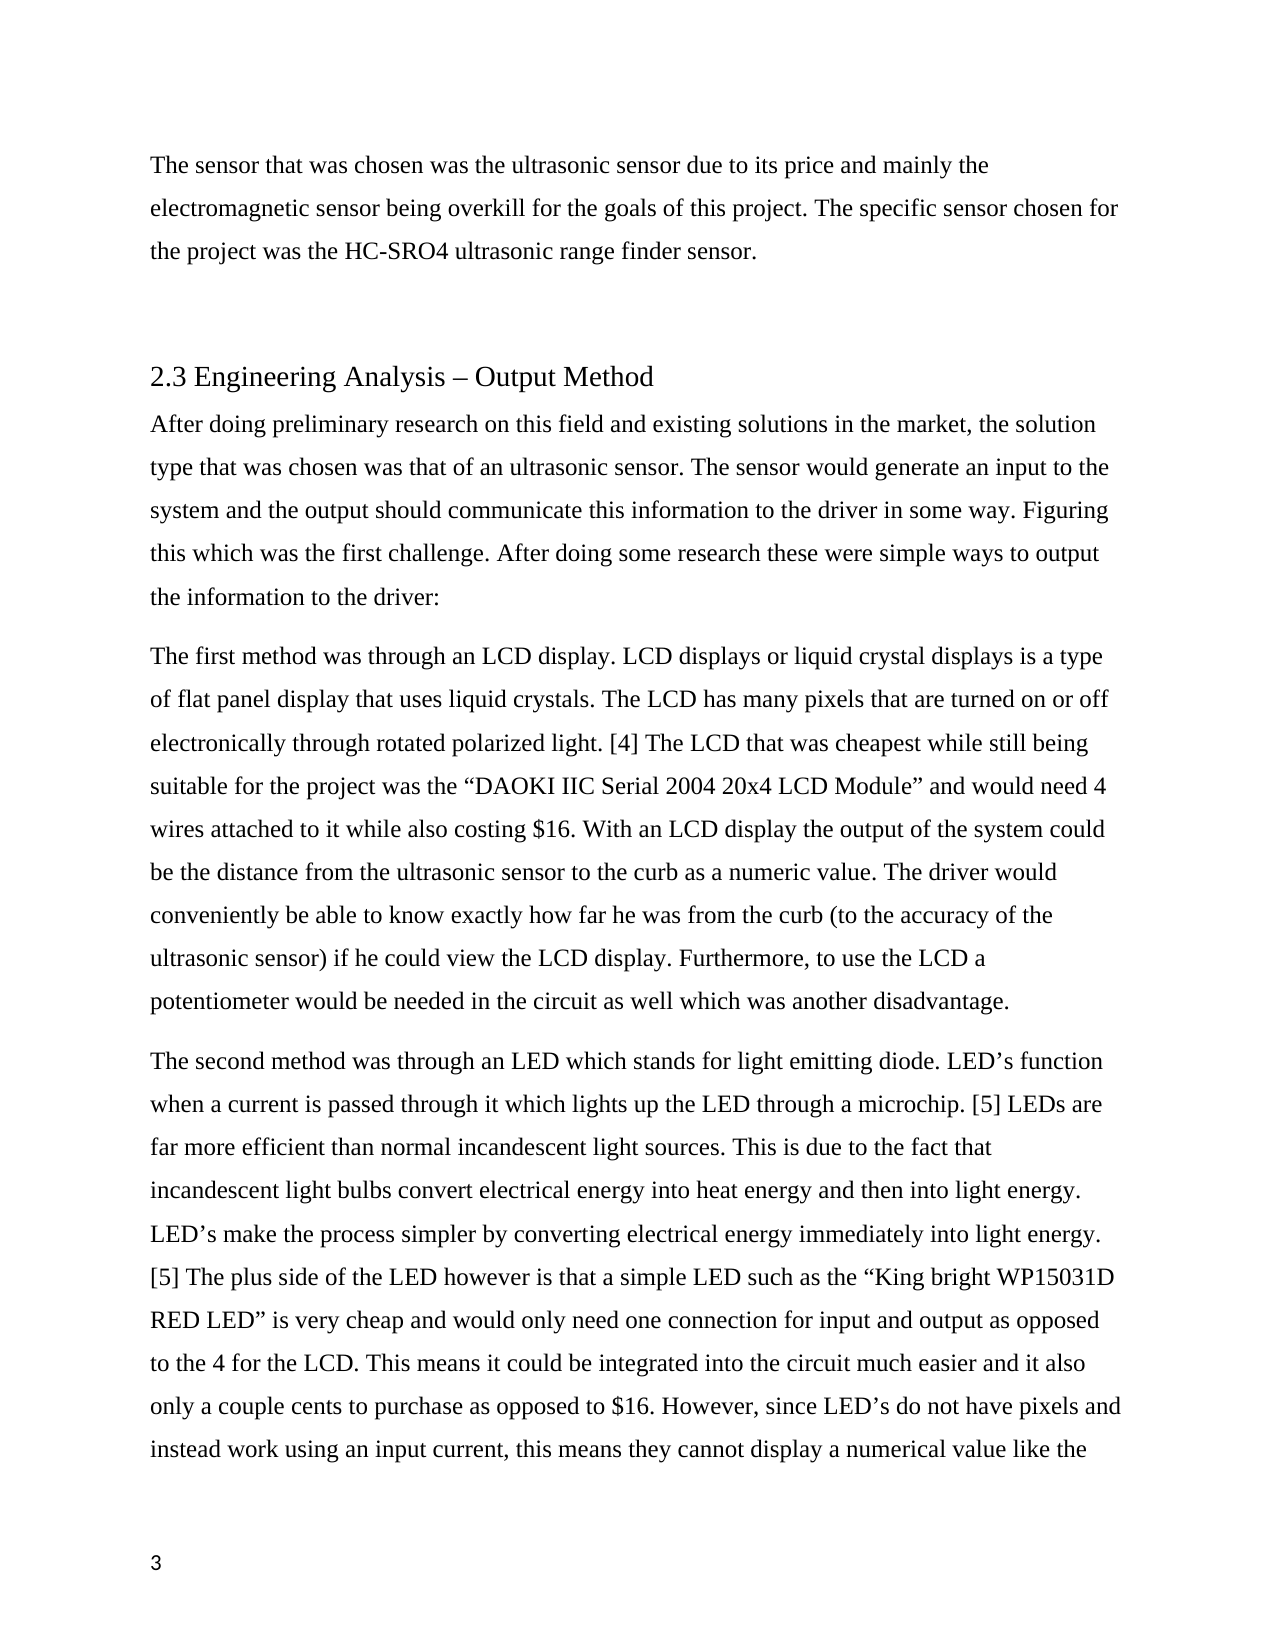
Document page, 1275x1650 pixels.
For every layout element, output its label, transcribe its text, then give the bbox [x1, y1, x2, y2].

text After doing preliminary research on this field and existing solutions in the market, the solution type that was chosen was that of an ultrasonic sensor. The sensor would generate an input to the system and the output should communicate this information to the driver in some way. Figuring this which was the first challenge. After doing some research these were simple ways to output the information to the driver: [150, 409, 1125, 610]
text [150, 1046, 1125, 1463]
text The first method was through an LCD display. LCD displays or liquid crystal displays is a type of flat panel display that uses liquid crystals. The LCD has many pixels that are turned on or off electronically through rotated polarized light. [4] The LCD that was cheapest while still being suitable for the project was the “DAOKI IIC Serial 2004 20x4 LCD Module” and would need 4 wires attached to it while also costing $16. With an LCD display the output of the system could be the distance from the ultrasonic sensor to the curb as a numeric value. The driver would conveniently be able to know exactly how far he was from the curb (to the accuracy of the ultrasonic sensor) if he could view the LCD display. Furthermore, to use the LCD a potentiometer would be needed in the circuit as well which was another disadvantage. [150, 641, 1125, 1015]
text The sensor that was chosen was the ultrasonic sensor due to its price and mainly the electromagnetic sensor being overkill for the goals of this project. The specific sensor chosen for the project was the HC-SRO4 ultrasonic range finder sensor. [150, 150, 1125, 265]
subtitle 2.3 Engineering Analysis – Output Method [150, 359, 1125, 392]
